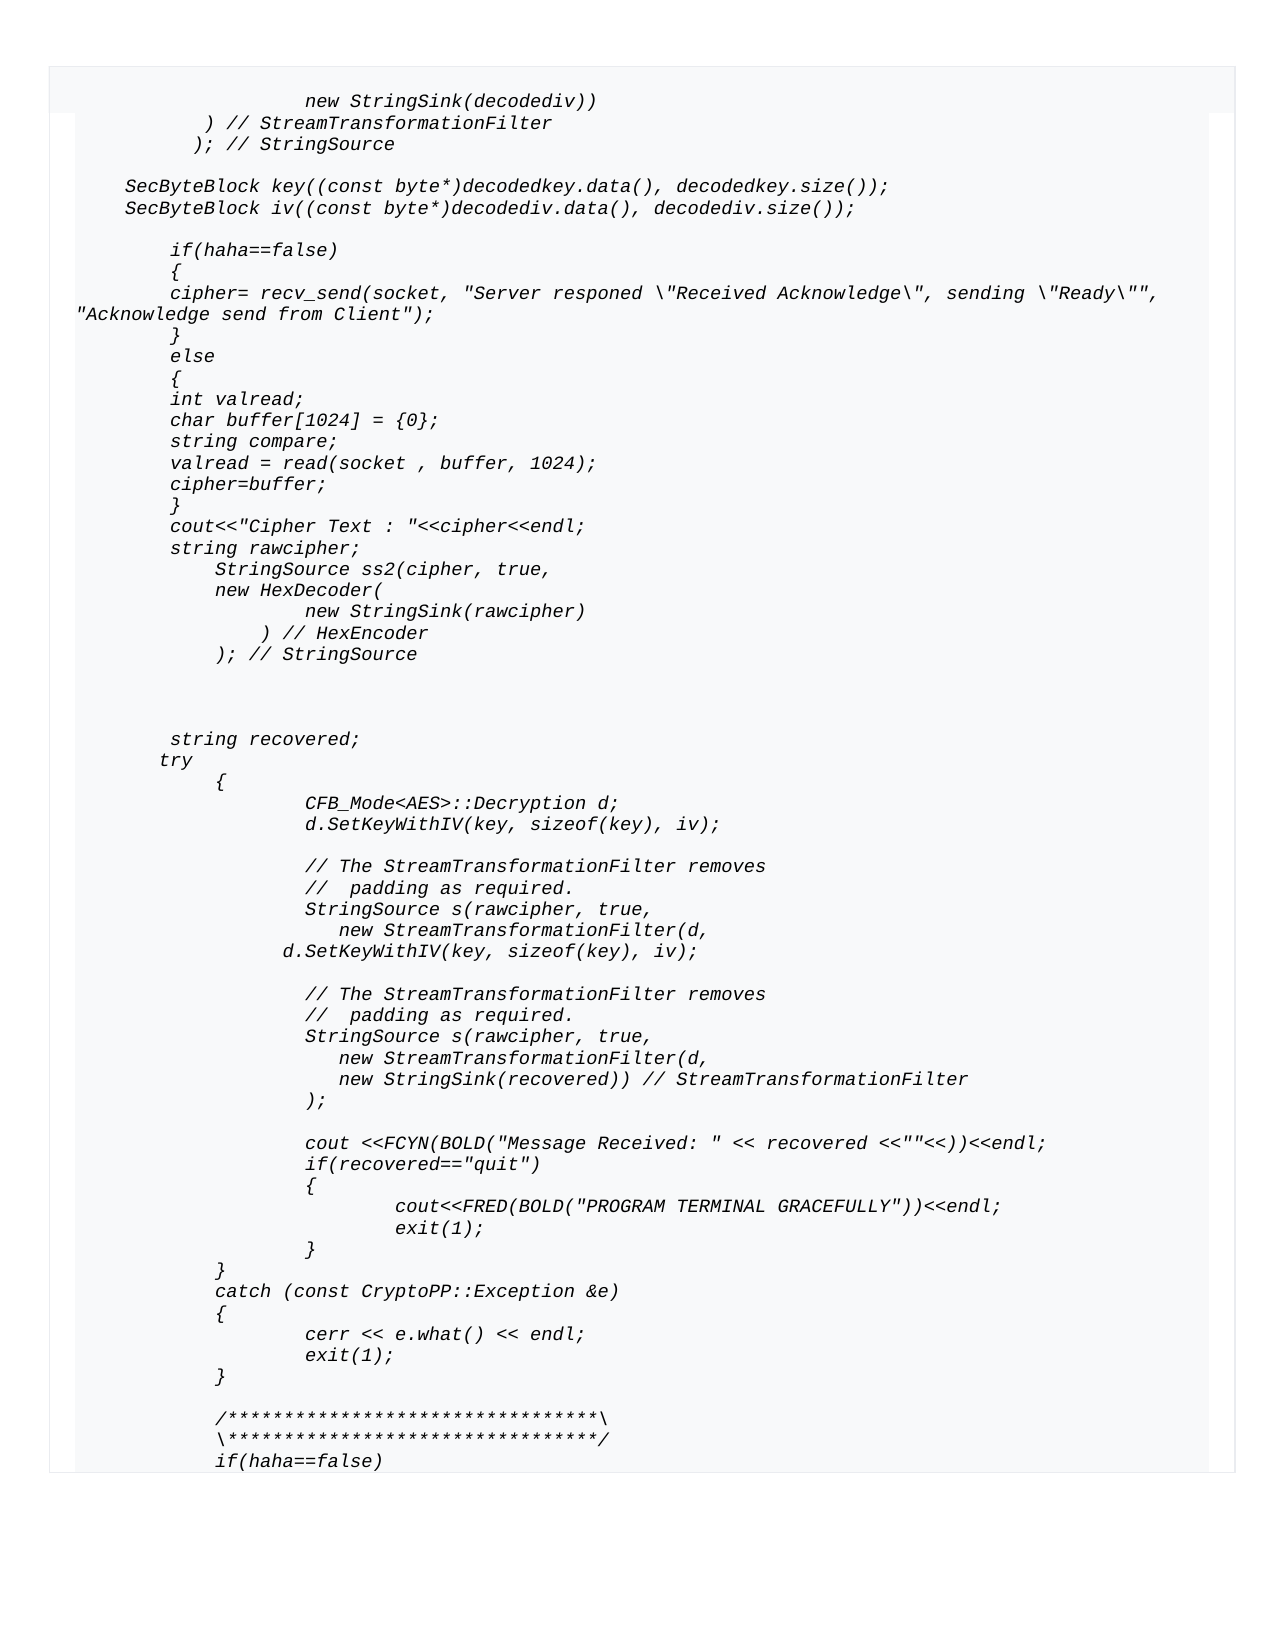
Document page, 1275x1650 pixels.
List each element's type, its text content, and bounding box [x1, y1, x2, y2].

text } [75, 1261, 1209, 1282]
text \*********************************/ [75, 1431, 1209, 1452]
text string recovered; [75, 730, 1209, 751]
text cipher=buffer; [75, 475, 1209, 496]
text // The StreamTransformationFilter removes [75, 857, 1209, 878]
text // padding as required. [75, 1006, 1209, 1027]
text valread = read(socket , buffer, 1024); [75, 453, 1209, 475]
text cerr << e.what() << endl; [75, 1325, 1209, 1346]
text new StringSink(recovered)) // StreamTransformationFilter [75, 1070, 1209, 1091]
text StringSource s(rawcipher, true, [75, 1027, 1209, 1048]
text StringSource s(rawcipher, true, [75, 900, 1209, 921]
text SecByteBlock key((const byte*)decodedkey.data(), decodedkey.size()); [75, 177, 1209, 198]
text if(recovered=="quit") [75, 1155, 1209, 1176]
text string compare; [75, 432, 1209, 453]
text new StringSink(decodediv)) [50, 67, 1234, 113]
text { [75, 1176, 1209, 1197]
text cout<<"Cipher Text : "<<cipher<<endl; [75, 517, 1209, 538]
text } [75, 1367, 1209, 1388]
text new StringSink(rawcipher) [75, 602, 1209, 623]
text d.SetKeyWithIV(key, sizeof(key), iv); [75, 942, 1209, 963]
text new StreamTransformationFilter(d, [75, 921, 1209, 942]
text { [75, 368, 1209, 390]
text if(haha==false) [75, 241, 1209, 262]
text ); // StringSource [75, 645, 1209, 666]
text cout<<FRED(BOLD("PROGRAM TERMINAL GRACEFULLY"))<<endl; [75, 1197, 1209, 1218]
text int valread; [75, 390, 1209, 411]
text { [75, 772, 1209, 793]
text ); [75, 1091, 1209, 1112]
text cipher= recv_send(socket, "Server responed \"Received Acknowledge\", sending \"Ready\"", "Acknowledge send from Client"); [75, 283, 1209, 326]
text } [75, 496, 1209, 517]
text try [75, 751, 1209, 772]
text ) // StreamTransformationFilter [75, 113, 1209, 135]
text StringSource ss2(cipher, true, [75, 560, 1209, 581]
text // padding as required. [75, 878, 1209, 900]
text ); // StringSource [75, 135, 1209, 156]
text /*********************************\ [75, 1410, 1209, 1431]
text } [75, 1240, 1209, 1261]
text ) // HexEncoder [75, 623, 1209, 645]
text { [75, 262, 1209, 283]
text char buffer[1024] = {0}; [75, 411, 1209, 432]
text // The StreamTransformationFilter removes [75, 985, 1209, 1006]
text } [75, 326, 1209, 347]
text else [75, 347, 1209, 368]
text d.SetKeyWithIV(key, sizeof(key), iv); [75, 815, 1209, 836]
text new HexDecoder( [75, 581, 1209, 602]
text CFB_Mode<AES>::Decryption d; [75, 793, 1209, 815]
text { [75, 1303, 1209, 1325]
text exit(1); [75, 1218, 1209, 1240]
text exit(1); [75, 1346, 1209, 1367]
text cout <<FCYN(BOLD("Message Received: " << recovered <<""<<))<<endl; [75, 1133, 1209, 1155]
text new StreamTransformationFilter(d, [75, 1048, 1209, 1070]
text SecByteBlock iv((const byte*)decodediv.data(), decodediv.size()); [75, 198, 1209, 220]
text string rawcipher; [75, 538, 1209, 560]
text if(haha==false) [75, 1452, 1209, 1472]
text catch (const CryptoPP::Exception &e) [75, 1282, 1209, 1303]
